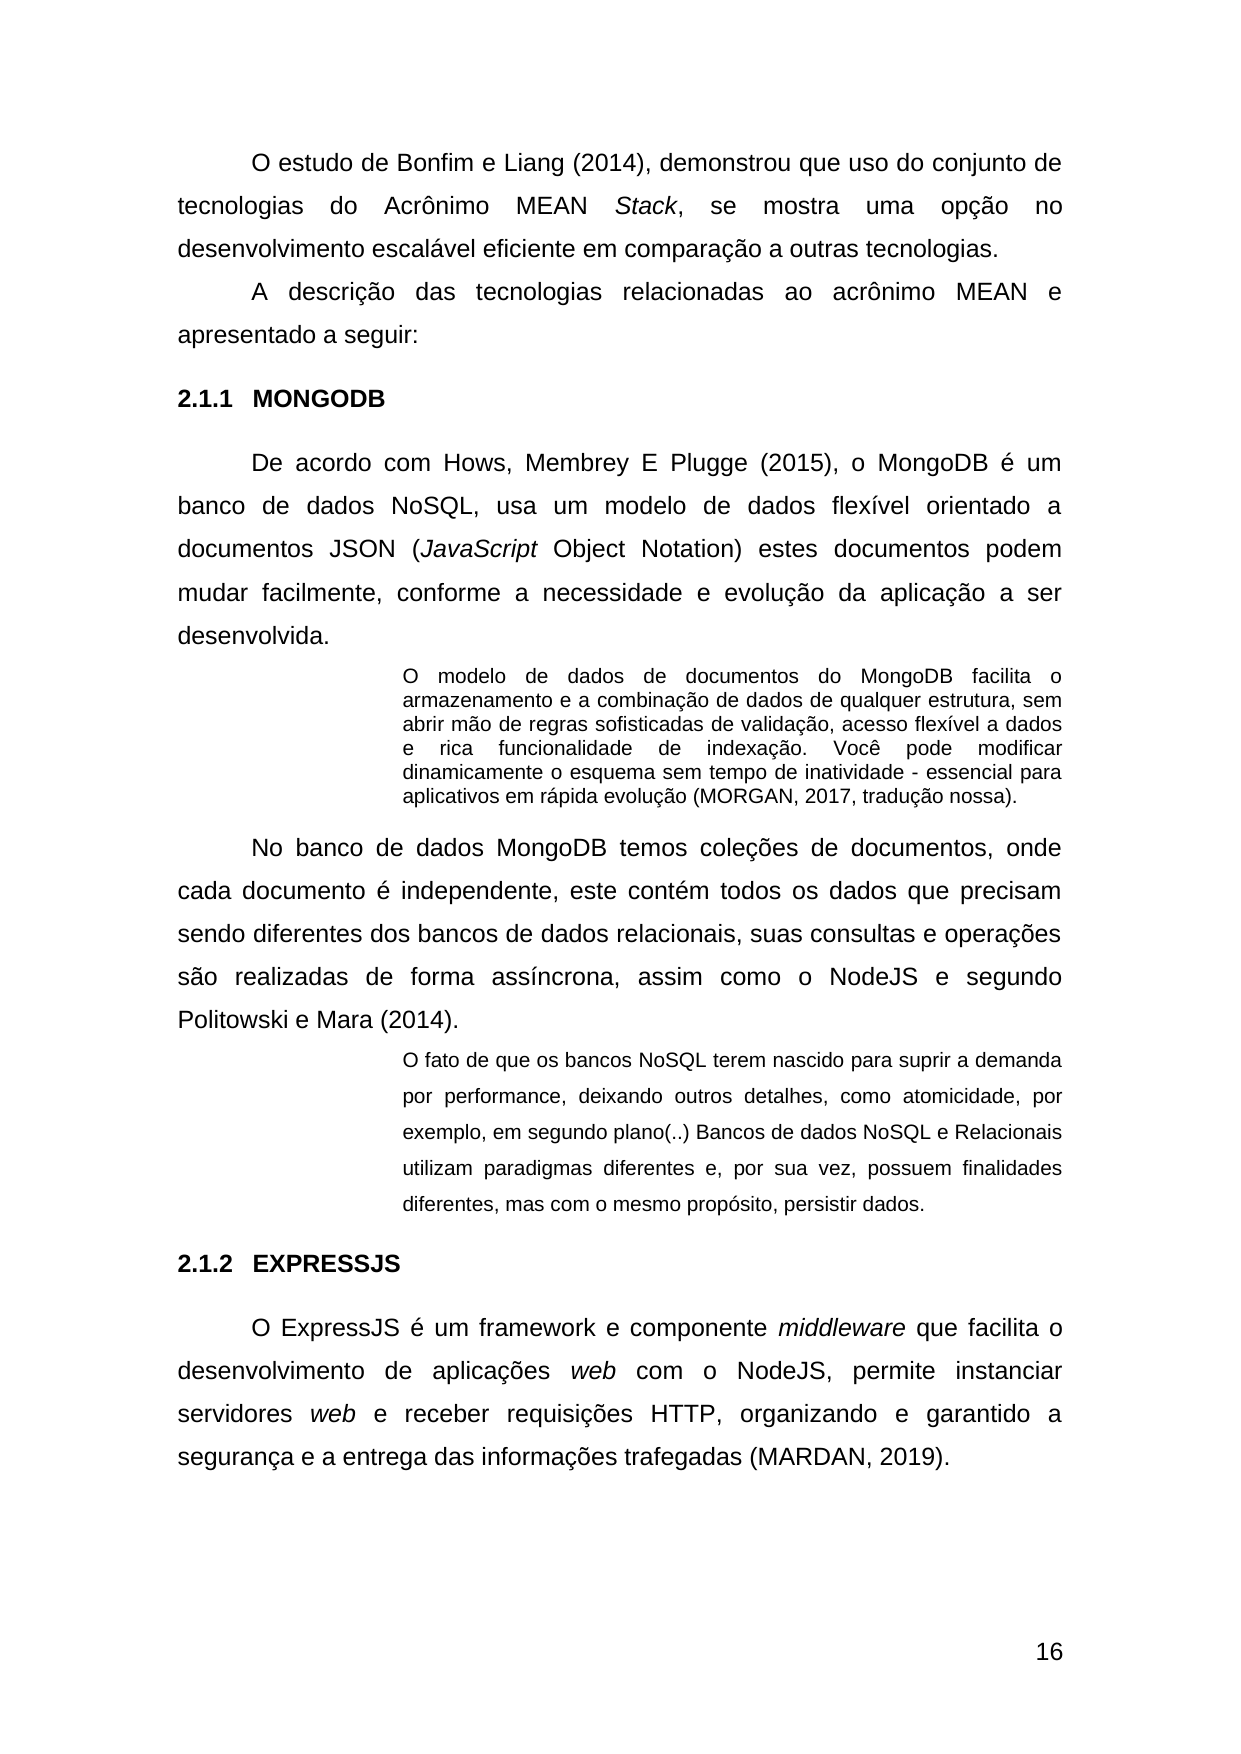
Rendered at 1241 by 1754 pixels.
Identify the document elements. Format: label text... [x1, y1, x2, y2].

text O modelo de dados de documentos do MongoDB facilita o armazenamento e a combinação de dados de qualquer estrutura, sem abrir mão de regras sofisticadas de validação, acesso flexível a dados e rica funcionalidade de indexação. Você pode modificar dinamicamente o esquema sem tempo de inatividade - essencial para aplicativos em rápida evolução (MORGAN, 2017, tradução nossa). [402, 664, 1063, 807]
text No banco de dados MongoDB temos coleções de documentos, onde cada documento é independente, este contém todos os dados que precisam sendo diferentes dos bancos de dados relacionais, suas consultas e operações são realizadas de forma assíncrona, assim como o NodeJS e segundo Politowski e Mara (2014). [177, 832, 1063, 1034]
subtitle MONGODB [177, 384, 1063, 413]
text De acordo com Hows, Membrey E Plugge (2015), o MongoDB é um banco de dados NoSQL, usa um modelo de dados flexível orientado a documentos JSON (JavaScript Object Notation) estes documentos podem mudar facilmente, conforme a necessidade e evolução da aplicação a ser desenvolvida. [177, 448, 1063, 649]
text A descrição das tecnologias relacionadas ao acrônimo MEAN e apresentado a seguir: [177, 277, 1063, 349]
text O fato de que os bancos NoSQL terem nascido para suprir a demanda por performance, deixando outros detalhes, como atomicidade, por exemplo, em segundo plano(..) Bancos de dados NoSQL e Relacionais utilizam paradigmas diferentes e, por sua vez, possuem finalidades diferentes, mas com o mesmo propósito, persistir dados. [402, 1048, 1063, 1216]
text O ExpressJS é um framework e componente middleware que facilita o desenvolvimento de aplicações web com o NodeJS, permite instanciar servidores web e receber requisições HTTP, organizando e garantido a segurança e a entrega das informações trafegadas (MARDAN, 2019). [177, 1313, 1063, 1471]
subtitle EXPRESSJS [177, 1249, 1063, 1277]
text O estudo de Bonfim e Liang (2014), demonstrou que uso do conjunto de tecnologias do Acrônimo MEAN Stack, se mostra uma opção no desenvolvimento escalável eficiente em comparação a outras tecnologias. [177, 148, 1063, 263]
